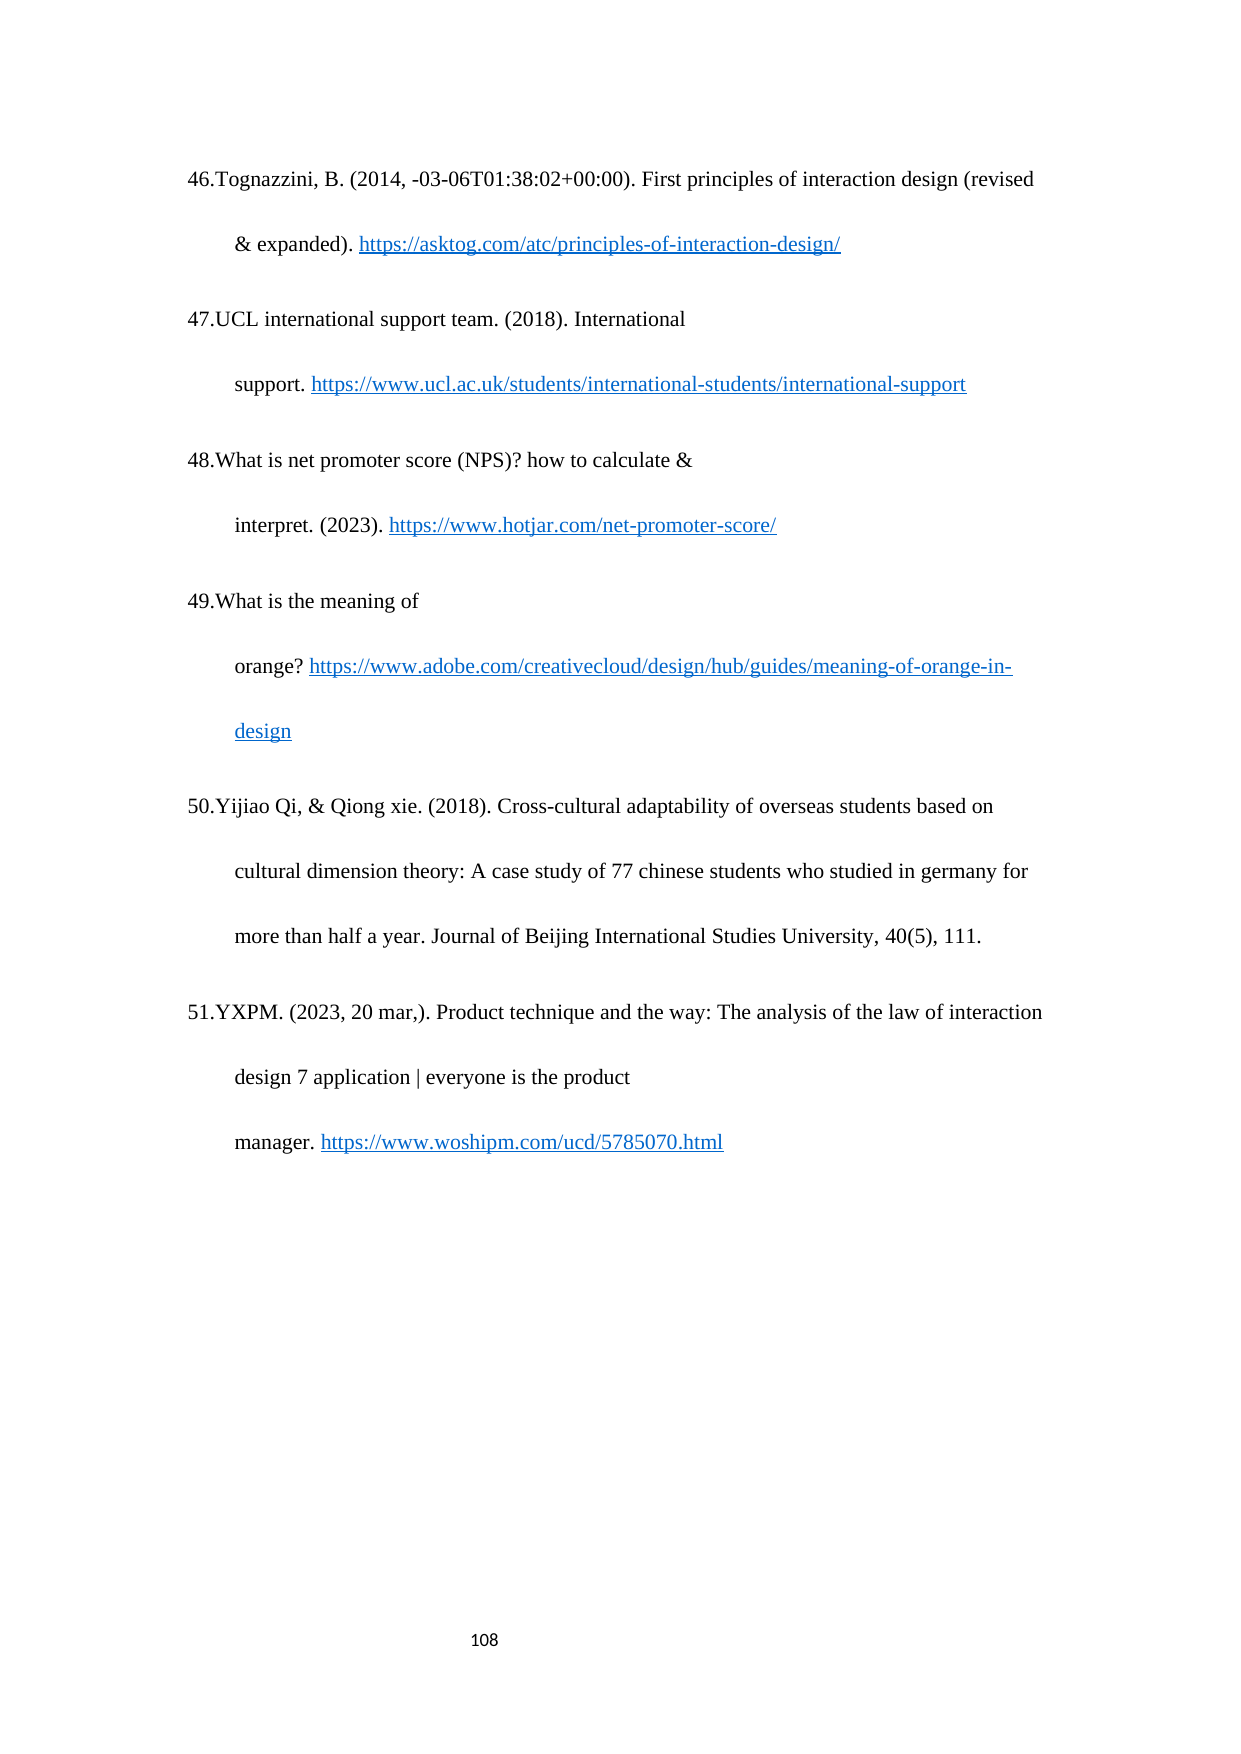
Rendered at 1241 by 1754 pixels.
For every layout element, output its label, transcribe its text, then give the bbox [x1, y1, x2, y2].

text 49.What is the meaning of orange? https://www.adobe.com/creativecloud/design/hub/guides/meaning-of-orange-in-design [187, 584, 1053, 747]
text 50.Yijiao Qi, & Qiong xie. (2018). Cross-cultural adaptability of overseas students based on cultural dimension theory: A case study of 77 chinese students who studied in germany for more than half a year. Journal of Beijing International Studies University, 40(5), 111. [187, 790, 1053, 952]
text 48.What is net promoter score (NPS)? how to calculate & interpret. (2023). https://www.hotjar.com/net-promoter-score/ [187, 443, 1053, 541]
text 46.Tognazzini, B. (2014, -03-06T01:38:02+00:00). First principles of interaction design (revised & expanded). https://asktog.com/atc/principles-of-interaction-design/ [187, 162, 1053, 259]
text 47.UCL international support team. (2018). International support. https://www.ucl.ac.uk/students/international-students/international-support [187, 303, 1053, 400]
text 51.YXPM. (2023, 20 mar,). Product technique and the way: The analysis of the law of interaction design 7 application | everyone is the product manager. https://www.woshipm.com/ucd/5785070.html [187, 996, 1053, 1158]
